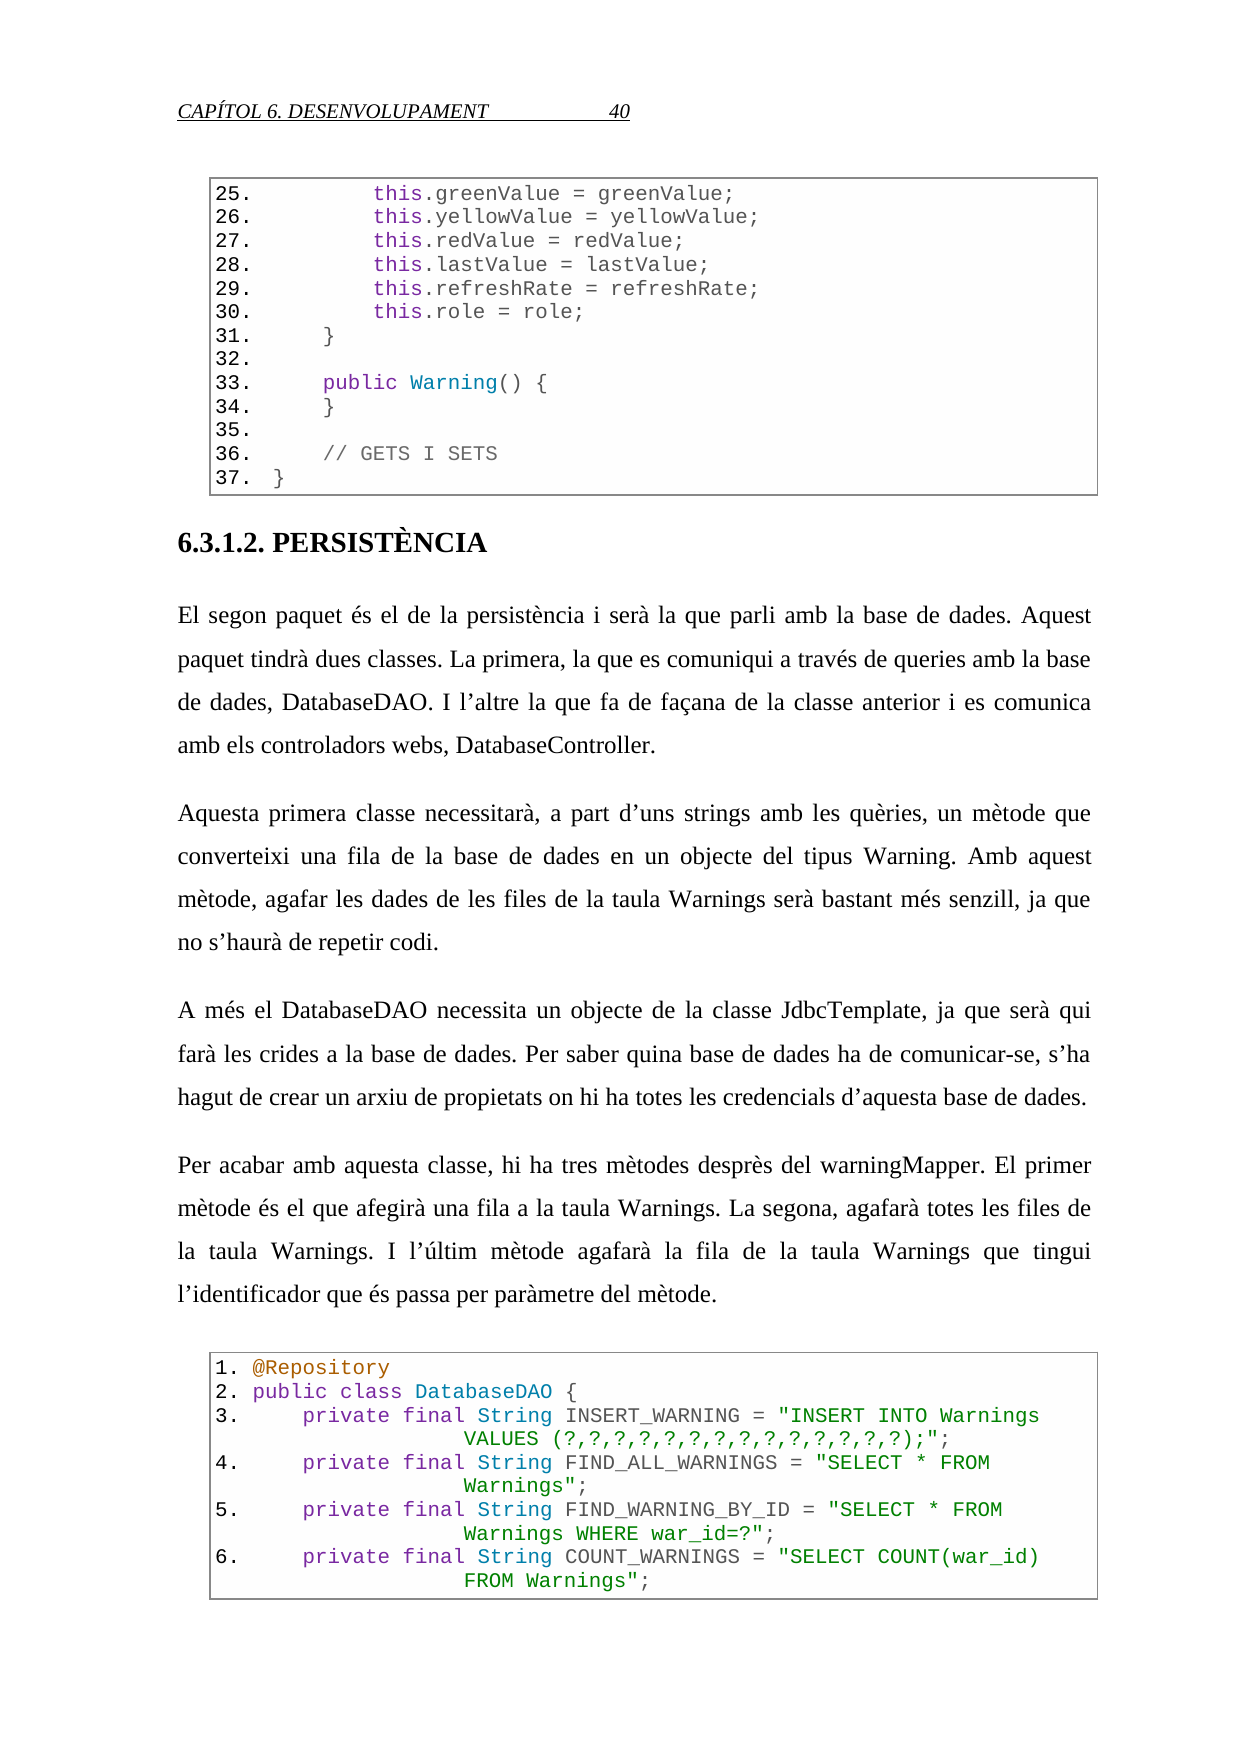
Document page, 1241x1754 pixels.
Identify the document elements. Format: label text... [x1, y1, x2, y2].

list private final String INSERT_WARNING = "INSERT INTO Warnings VALUES (?,?,?,?,?,?,?,?,?,?,?,?,?,?);"; [211, 1399, 1097, 1446]
subtitle PERSISTÈNCIA [177, 525, 1092, 559]
list private final String FIND_WARNING_BY_ID = "SELECT * FROM Warnings WHERE war_id=?"; [211, 1493, 1097, 1541]
list this.lastValue = lastValue; [211, 248, 1097, 272]
text Aquesta primera classe necessitarà, a part d’uns strings amb les quèries, un mètode que converteixi una fila de la base de dades en un objecte del tipus Warning. Amb aquest mètode, agafar les dades de les files de la taula Warnings serà bastant més senzill, ja que no s’haurà de repetir codi. [177, 798, 1092, 956]
list this.role = role; [211, 295, 1097, 319]
list this.refreshRate = refreshRate; [211, 272, 1097, 295]
list this.greenValue = greenValue; [211, 179, 1097, 201]
list private final String FIND_ALL_WARNINGS = "SELECT * FROM Warnings"; [211, 1446, 1097, 1493]
list this.yellowValue = yellowValue; [211, 201, 1097, 224]
list private final String COUNT_WARNINGS = "SELECT COUNT(war_id) FROM Warnings"; [211, 1541, 1097, 1598]
list } [211, 461, 1097, 494]
text A més el DatabaseDAO necessita un objecte de la classe JdbcTemplate, ja que serà qui farà les crides a la base de dades. Per saber quina base de dades ha de comunicar-se, s’ha hagut de crear un arxiu de propietats on hi ha totes les credencials d’aquesta base de dades. [177, 996, 1092, 1111]
list @Repository [211, 1353, 1097, 1375]
text Per acabar amb aquesta classe, hi ha tres mètodes desprès del warningMapper. El primer mètode és el que afegirà una fila a la taula Warnings. La segona, agafarà totes les files de la taula Warnings. I l’últim mètode agafarà la fila de la taula Warnings que tingui l’identificador que és passa per paràmetre del mètode. [177, 1150, 1092, 1308]
list this.redValue = redValue; [211, 224, 1097, 248]
list } [211, 319, 1097, 343]
list public class DatabaseDAO { [211, 1375, 1097, 1399]
list } [211, 390, 1097, 414]
list public Warning() { [211, 366, 1097, 390]
text El segon paquet és el de la persistència i serà la que parli amb la base de dades. Aquest paquet tindrà dues classes. La primera, la que es comuniqui a través de queries amb la base de dades, DatabaseDAO. I l’altre la que fa de façana de la classe anterior i es comunica amb els controladors webs, DatabaseController. [177, 601, 1092, 759]
list // GETS I SETS [211, 437, 1097, 461]
